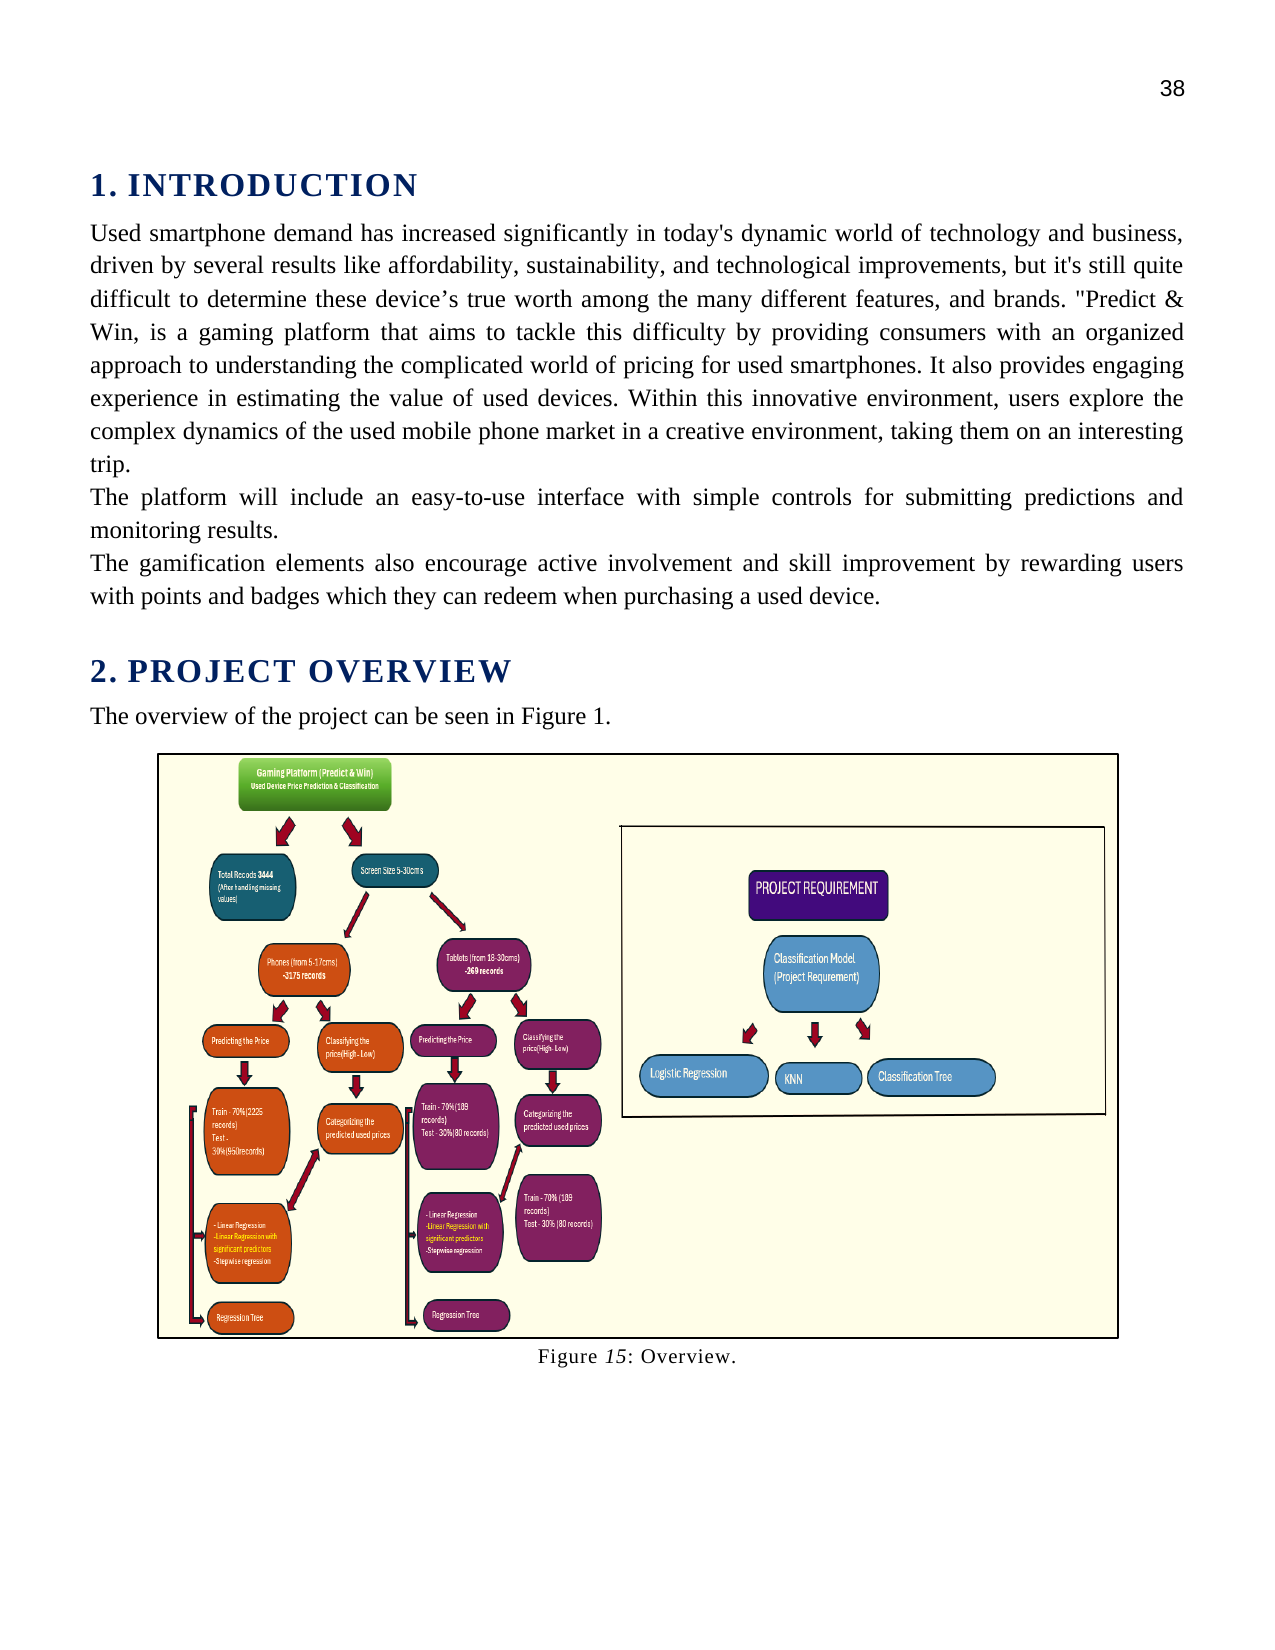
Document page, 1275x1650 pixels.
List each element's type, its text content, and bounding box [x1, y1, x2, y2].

text The gamification elements also encourage active involvement and skill improvement by rewarding users with points and badges which they can redeem when purchasing a used device. [90, 548, 1185, 609]
text Used smartphone demand has increased significantly in today's dynamic world of technology and business, driven by several results like affordability, sustainability, and technological improvements, but it's still quite difficult to determine these device’s true worth among the many different features, and brands. "Predict & Win, is a gaming platform that aims to tackle this difficulty by providing consumers with an organized approach to understanding the complicated world of pricing for used smartphones. It also provides engaging experience in estimating the value of used devices. Within this innovative environment, users explore the complex dynamics of the used mobile phone market in a creative environment, taking them on an interesting trip. [90, 218, 1185, 477]
text The platform will include an easy-to-use interface with simple controls for submitting predictions and monitoring results. [90, 482, 1185, 543]
subtitle INTRODUCTION [90, 165, 1185, 203]
text The overview of the project can be seen in Figure 1. [90, 701, 1185, 730]
picture [159, 755, 1117, 1337]
subtitle PROJECT OVERVIEW [90, 651, 1185, 690]
